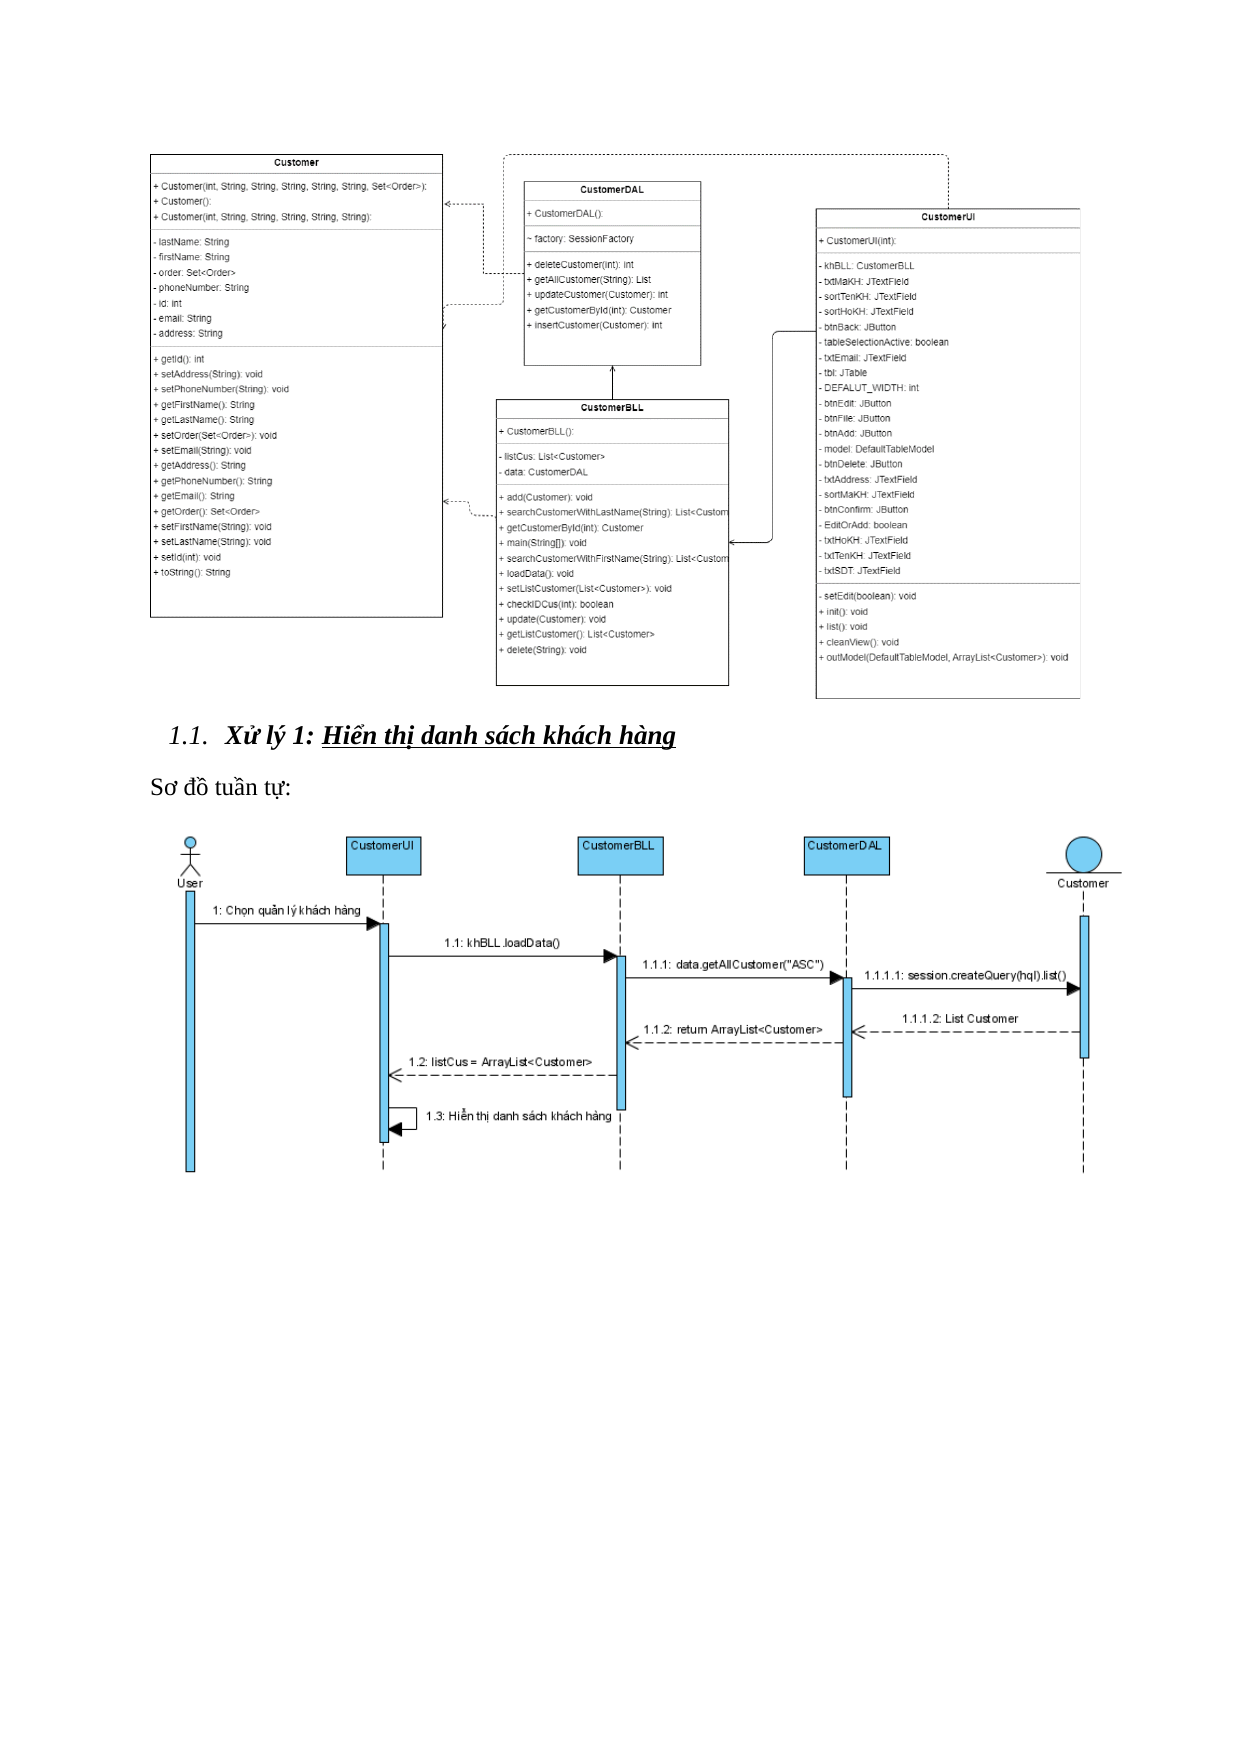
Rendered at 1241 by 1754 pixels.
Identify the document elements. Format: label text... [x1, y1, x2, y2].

picture [150, 150, 1081, 699]
text Xử lý 1: Hiển thị danh sách khách hàng [168, 719, 1090, 751]
text Sơ đồ tuần tự: [150, 772, 1090, 801]
picture [150, 830, 1125, 1182]
